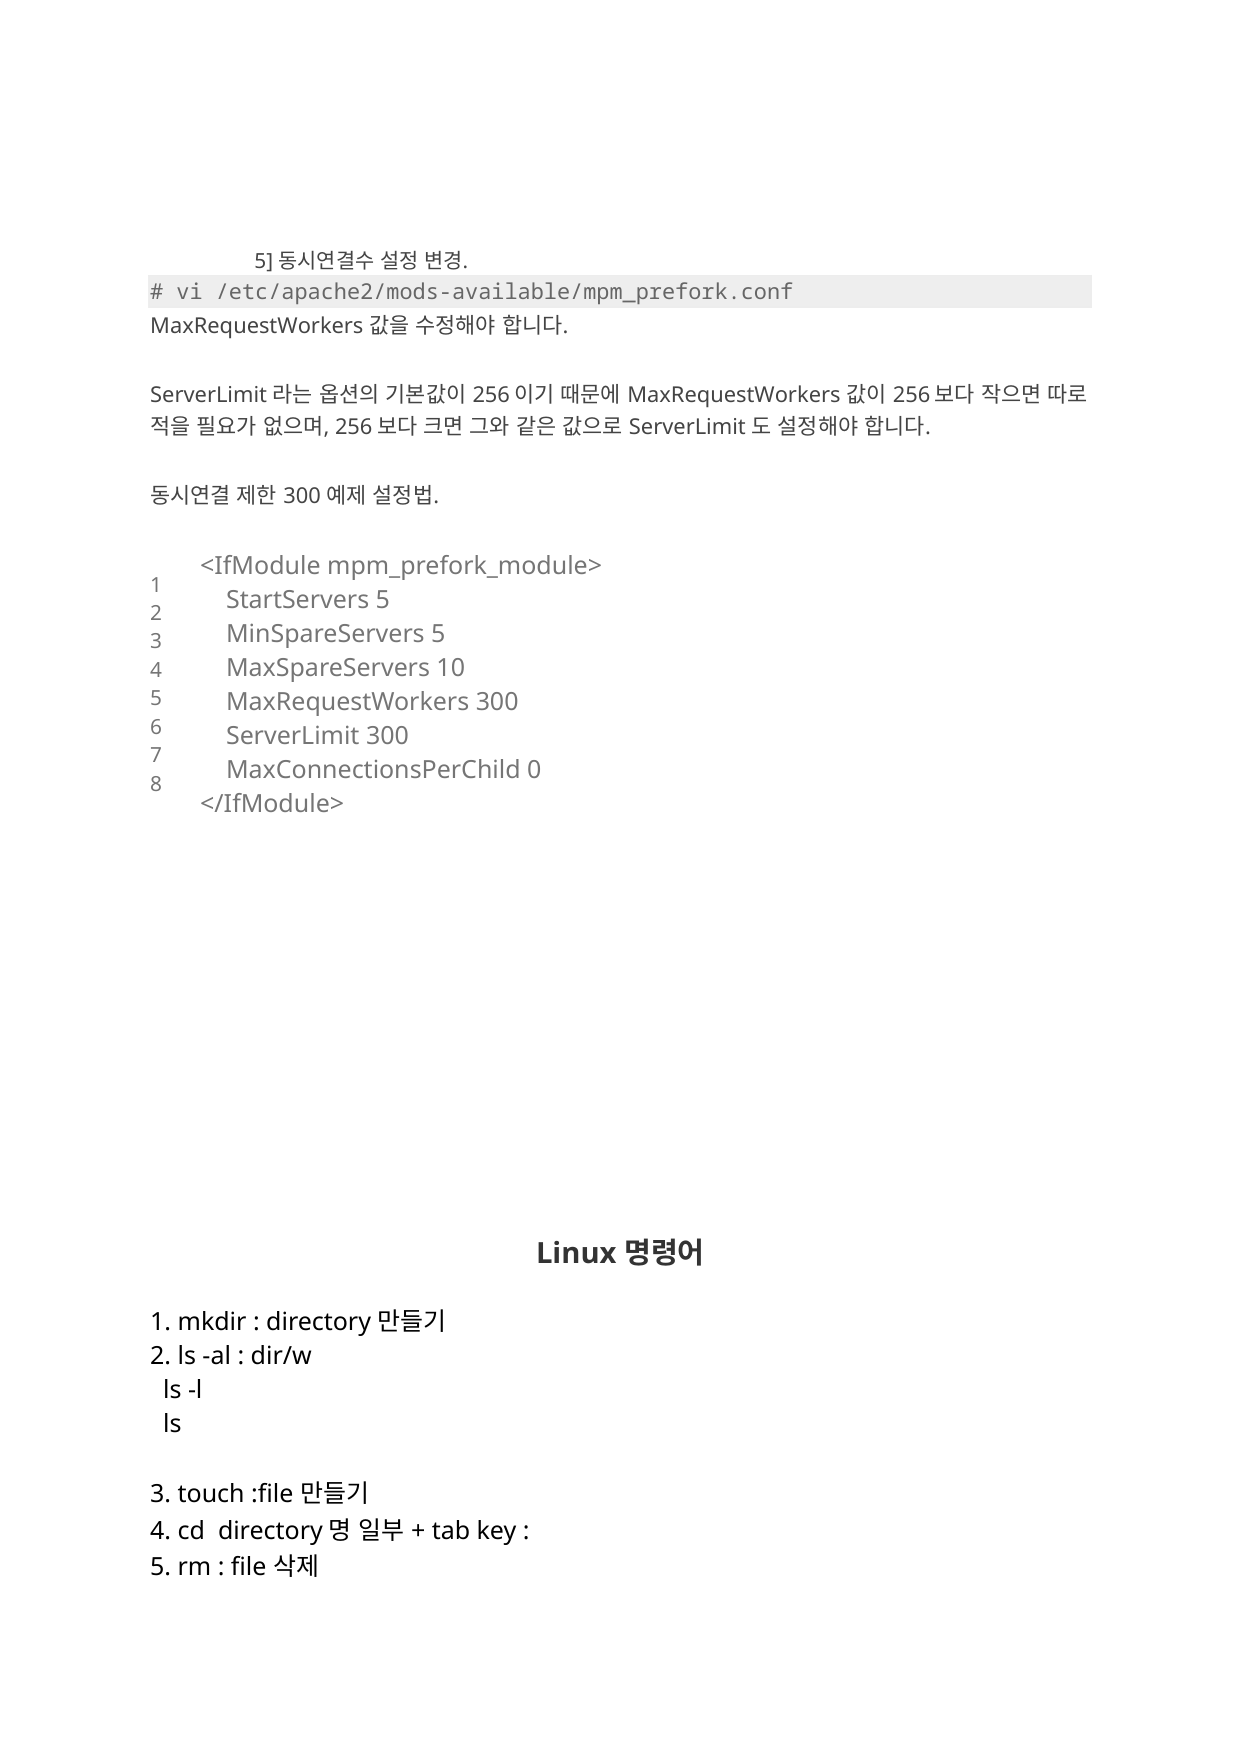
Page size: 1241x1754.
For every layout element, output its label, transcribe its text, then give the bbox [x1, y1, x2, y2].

subtitle 5] 동시연결수 설정 변경. [254, 244, 1090, 275]
table_header 1 2 3 4 5 6 7 8 [150, 547, 200, 820]
table_header <IfModule mpm_prefork_module> StartServers 5 MinSpareServers 5 MaxSpareServers 10 MaxRequestWorkers 300 ServerLimit 300 MaxConnectionsPerChild 0 </IfModule> [200, 547, 1240, 820]
text Linux 명령어 [150, 1230, 1090, 1272]
text ls [150, 1406, 1090, 1440]
text MaxRequestWorkers 값을 수정해야 합니다. [150, 308, 1090, 339]
text 동시연결 제한 300 예제 설정법. [150, 478, 1090, 510]
text 1. mkdir : directory 만들기 [150, 1301, 1090, 1338]
text 3. touch :file 만들기 [150, 1474, 1090, 1510]
text # vi /etc/apache2/mods-available/mpm_prefork.conf [150, 276, 1090, 306]
text 5. rm : file 삭제 [150, 1546, 1090, 1583]
text ServerLimit 라는 옵션의 기본값이 256이기 때문에 MaxRequestWorkers 값이 256보다 작으면 따로 적을 필요가 없으며, 256보다 크면 그와 같은 값으로 ServerLimit 도 설정해야 합니다. [150, 377, 1090, 441]
text ls -l [150, 1372, 1090, 1406]
text 2. ls -al : dir/w [150, 1338, 1090, 1372]
text 4. cd directory명 일부 + tab key : [150, 1510, 1090, 1546]
